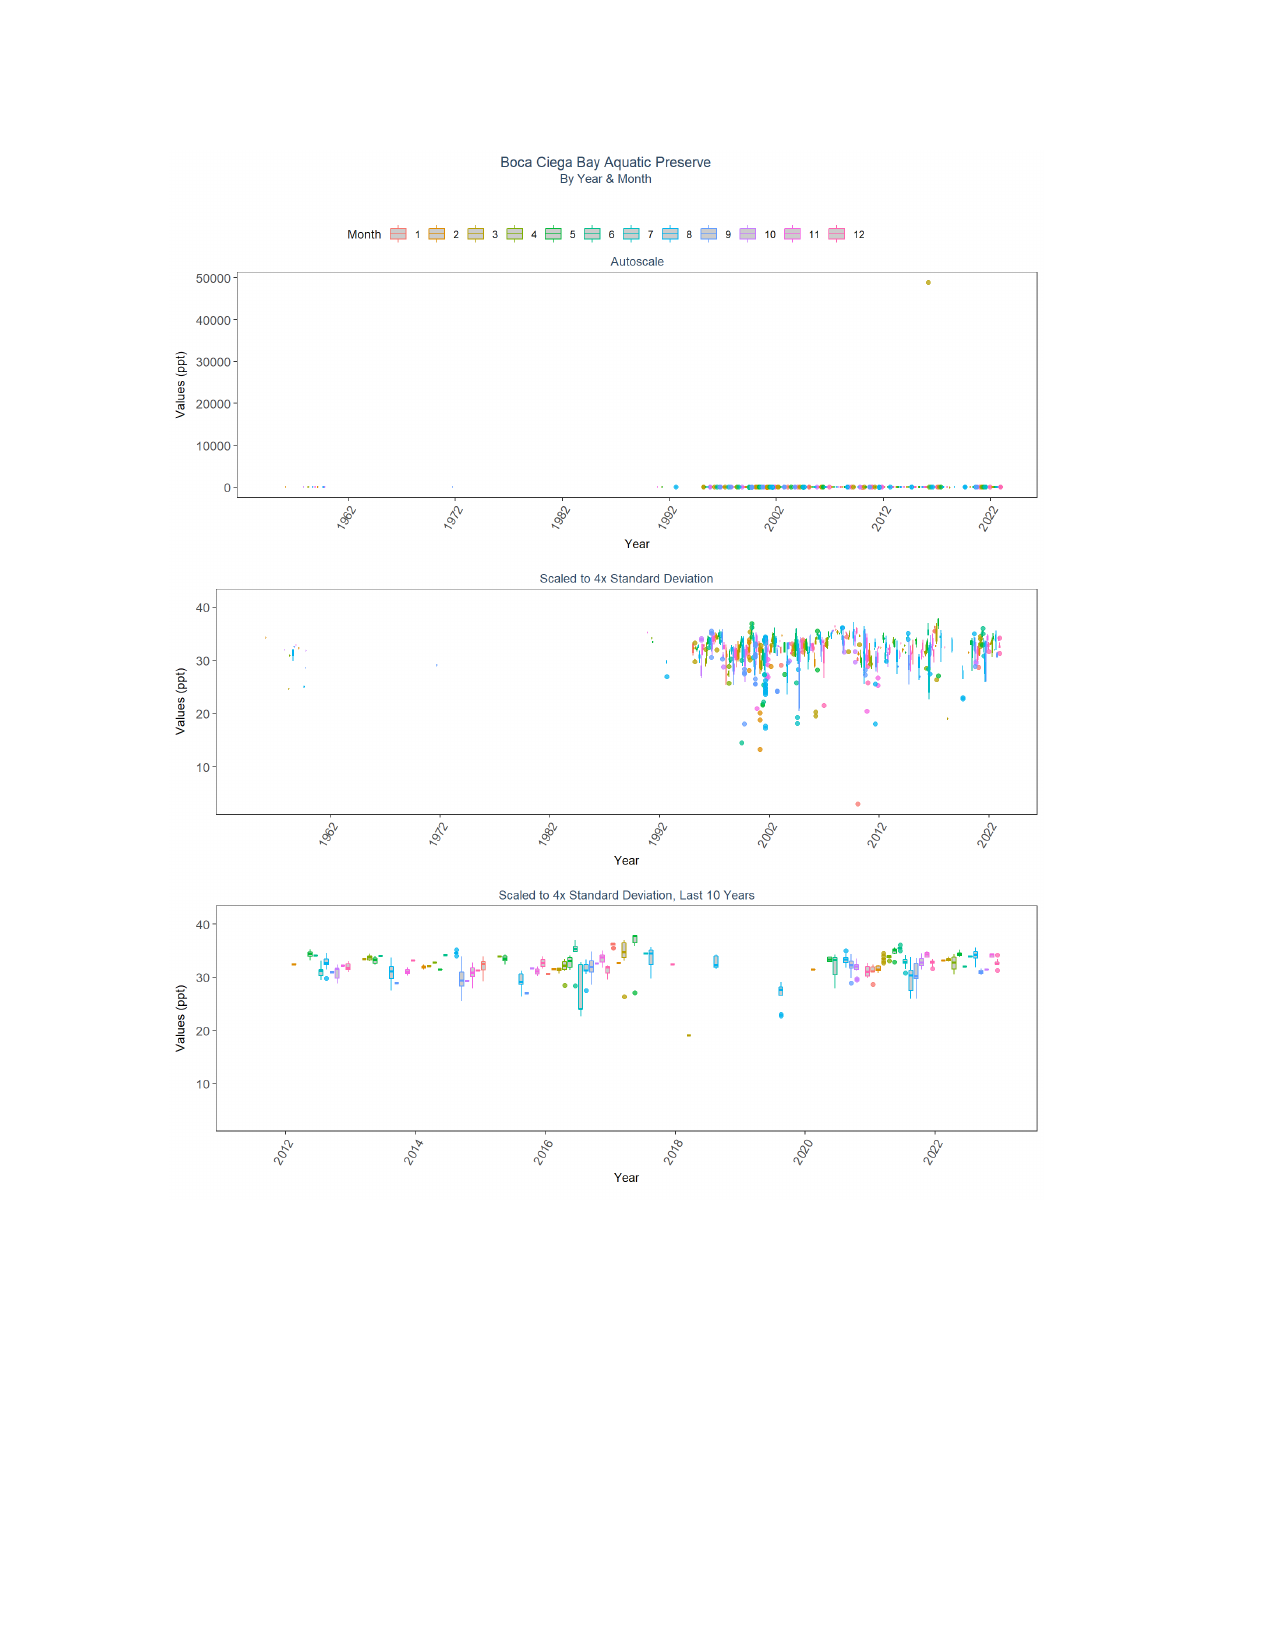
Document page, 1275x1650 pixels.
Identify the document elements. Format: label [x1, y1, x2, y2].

picture [168, 150, 1044, 1200]
